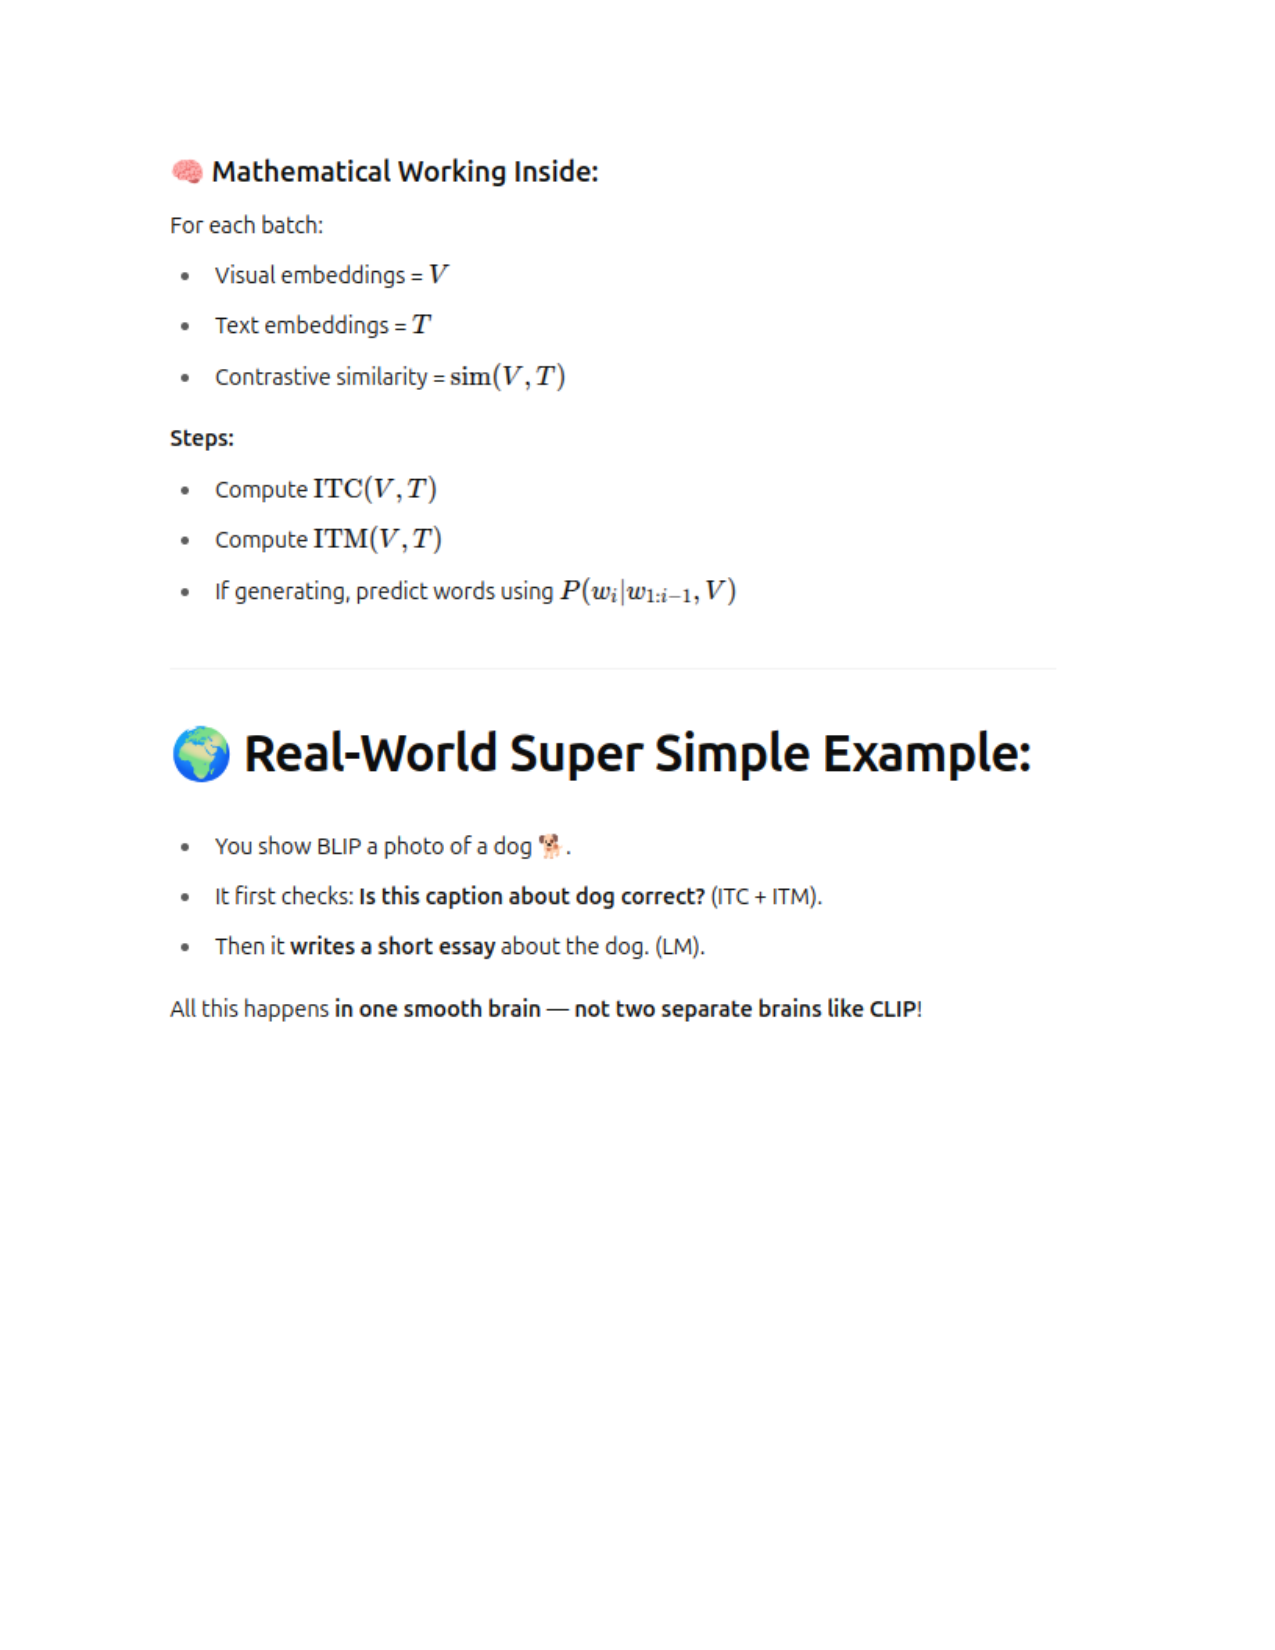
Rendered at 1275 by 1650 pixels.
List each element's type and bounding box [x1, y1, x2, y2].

picture [150, 150, 1057, 1039]
